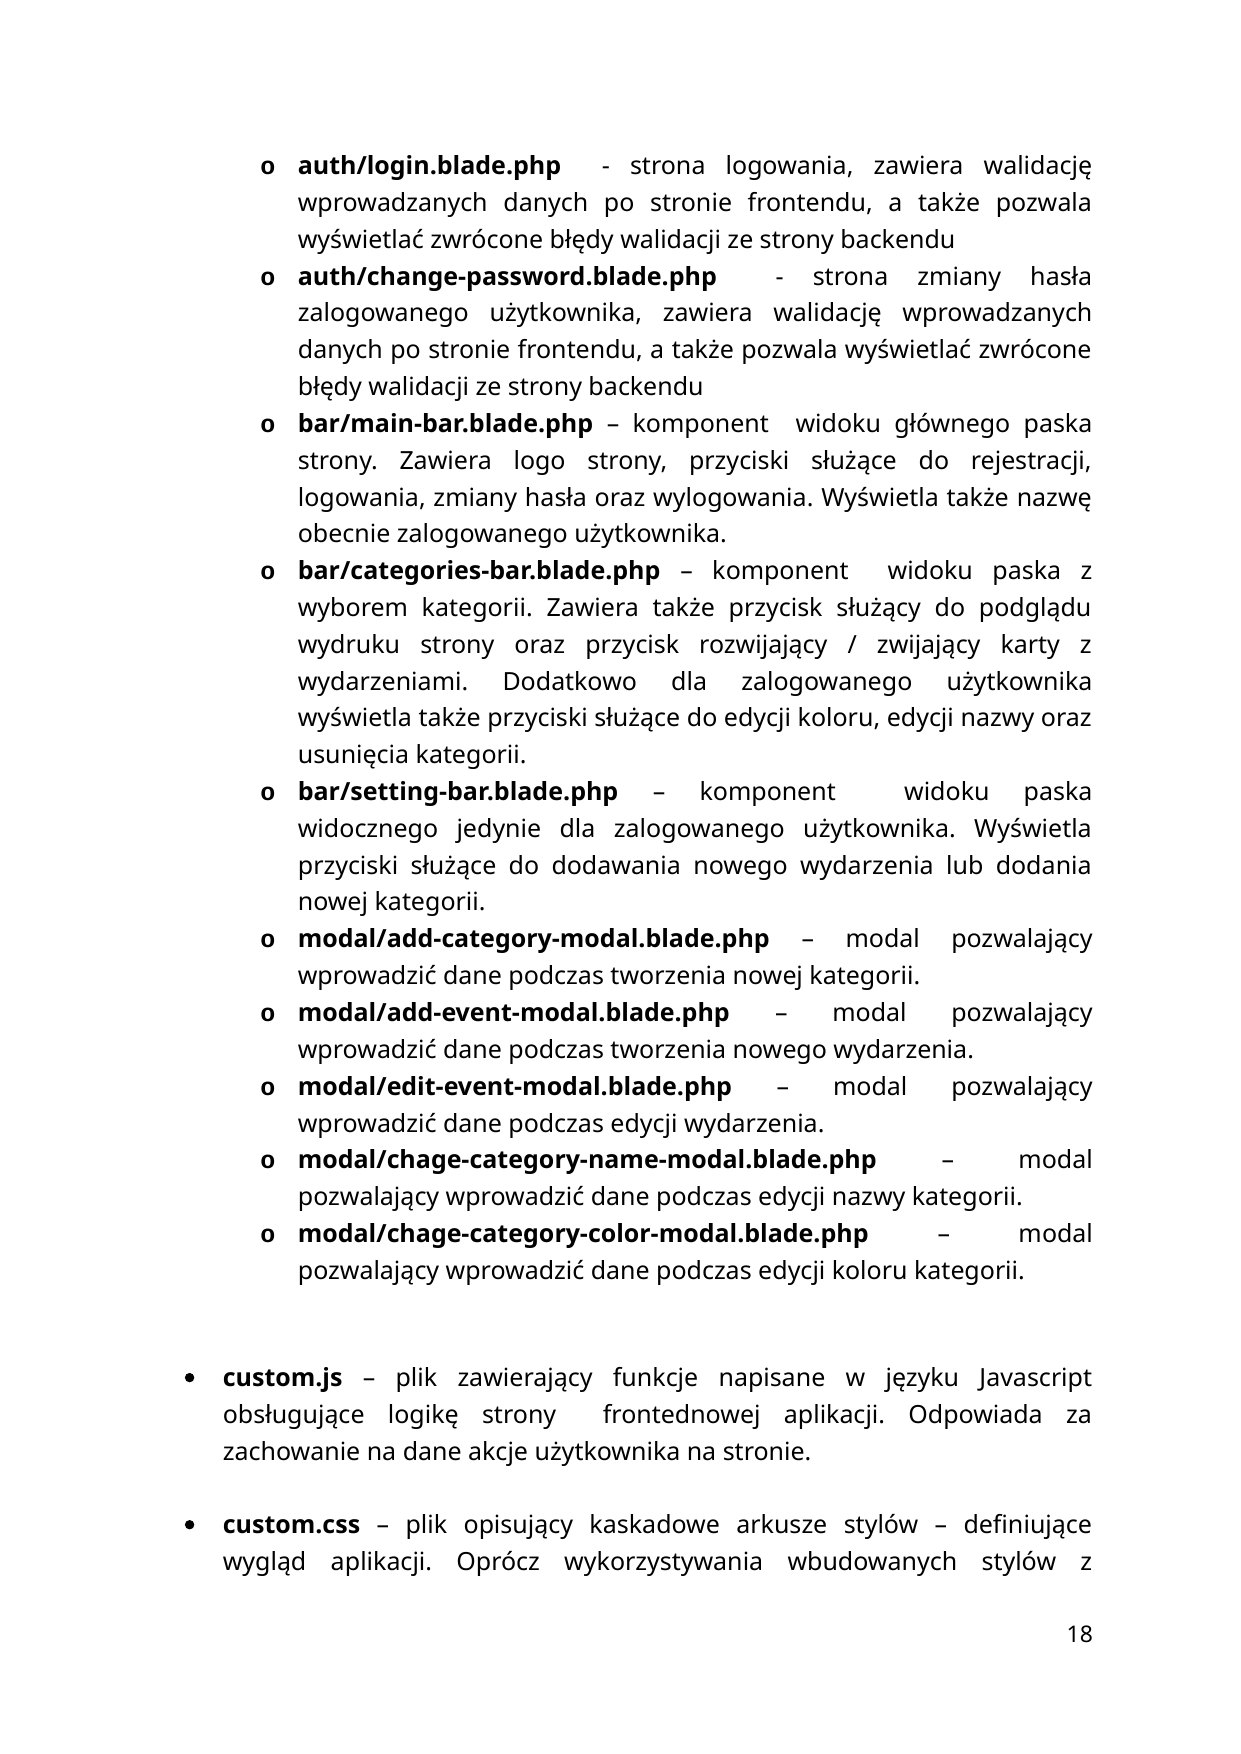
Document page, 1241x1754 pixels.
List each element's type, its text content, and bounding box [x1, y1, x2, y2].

list auth/change-password.blade.php - strona zmiany hasła zalogowanego użytkownika, zawiera walidację wprowadzanych danych po stronie frontendu, a także pozwala wyświetlać zwrócone błędy walidacji ze strony backendu [260, 258, 1093, 403]
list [185, 1507, 1093, 1578]
list auth/login.blade.php - strona logowania, zawiera walidację wprowadzanych danych po stronie frontendu, a także pozwala wyświetlać zwrócone błędy walidacji ze strony backendu [260, 148, 1093, 255]
list bar/main-bar.blade.php – komponent widoku głównego paska strony. Zawiera logo strony, przyciski służące do rejestracji, logowania, zmiany hasła oraz wylogowania. Wyświetla także nazwę obecnie zalogowanego użytkownika. [260, 405, 1093, 550]
list modal/chage-category-color-modal.blade.php – modal pozwalający wprowadzić dane podczas edycji koloru kategorii. [260, 1216, 1093, 1287]
list custom.js – plik zawierający funkcje napisane w języku Javascript obsługujące logikę strony frontednowej aplikacji. Odpowiada za zachowanie na dane akcje użytkownika na stronie. [185, 1360, 1093, 1467]
list bar/setting-bar.blade.php – komponent widoku paska widocznego jedynie dla zalogowanego użytkownika. Wyświetla przyciski służące do dodawania nowego wydarzenia lub dodania nowej kategorii. [260, 773, 1093, 918]
list modal/add-event-modal.blade.php – modal pozwalający wprowadzić dane podczas tworzenia nowego wydarzenia. [260, 994, 1093, 1066]
list modal/add-category-modal.blade.php – modal pozwalający wprowadzić dane podczas tworzenia nowej kategorii. [260, 921, 1093, 992]
list bar/categories-bar.blade.php – komponent widoku paska z wyborem kategorii. Zawiera także przycisk służący do podglądu wydruku strony oraz przycisk rozwijający / zwijający karty z wydarzeniami. Dodatkowo dla zalogowanego użytkownika wyświetla także przyciski służące do edycji koloru, edycji nazwy oraz usunięcia kategorii. [260, 553, 1093, 771]
list modal/chage-category-name-modal.blade.php – modal pozwalający wprowadzić dane podczas edycji nazwy kategorii. [260, 1142, 1093, 1213]
list modal/edit-event-modal.blade.php – modal pozwalający wprowadzić dane podczas edycji wydarzenia. [260, 1068, 1093, 1139]
